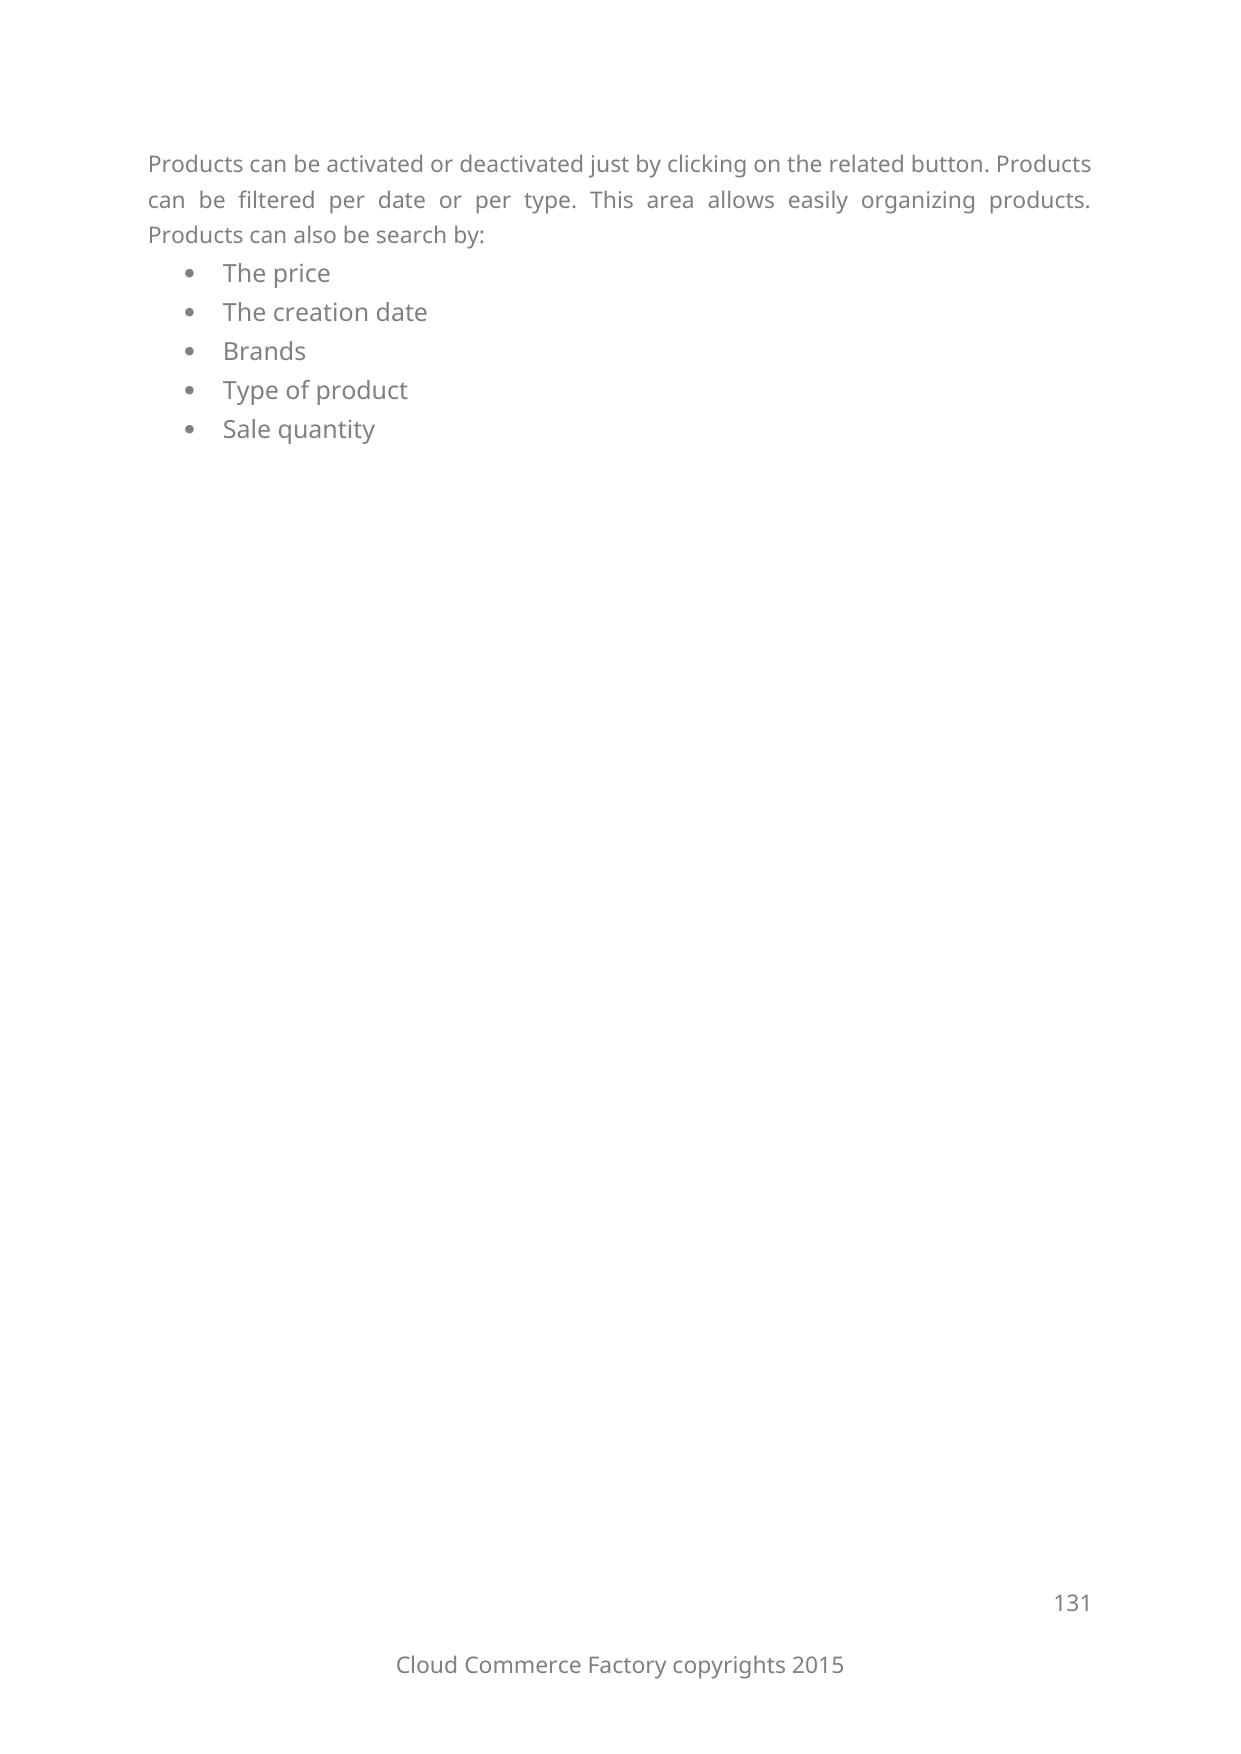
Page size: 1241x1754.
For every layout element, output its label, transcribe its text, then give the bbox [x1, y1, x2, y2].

list Type of product [185, 373, 1093, 407]
text Products can be activated or deactivated just by clicking on the related button. Products can be filtered per date or per type. This area allows easily organizing products. Products can also be search by: [148, 148, 1093, 251]
list Sale quantity [185, 412, 1093, 446]
list Brands [185, 334, 1093, 368]
list The price [185, 255, 1093, 289]
list The creation date [185, 294, 1093, 329]
